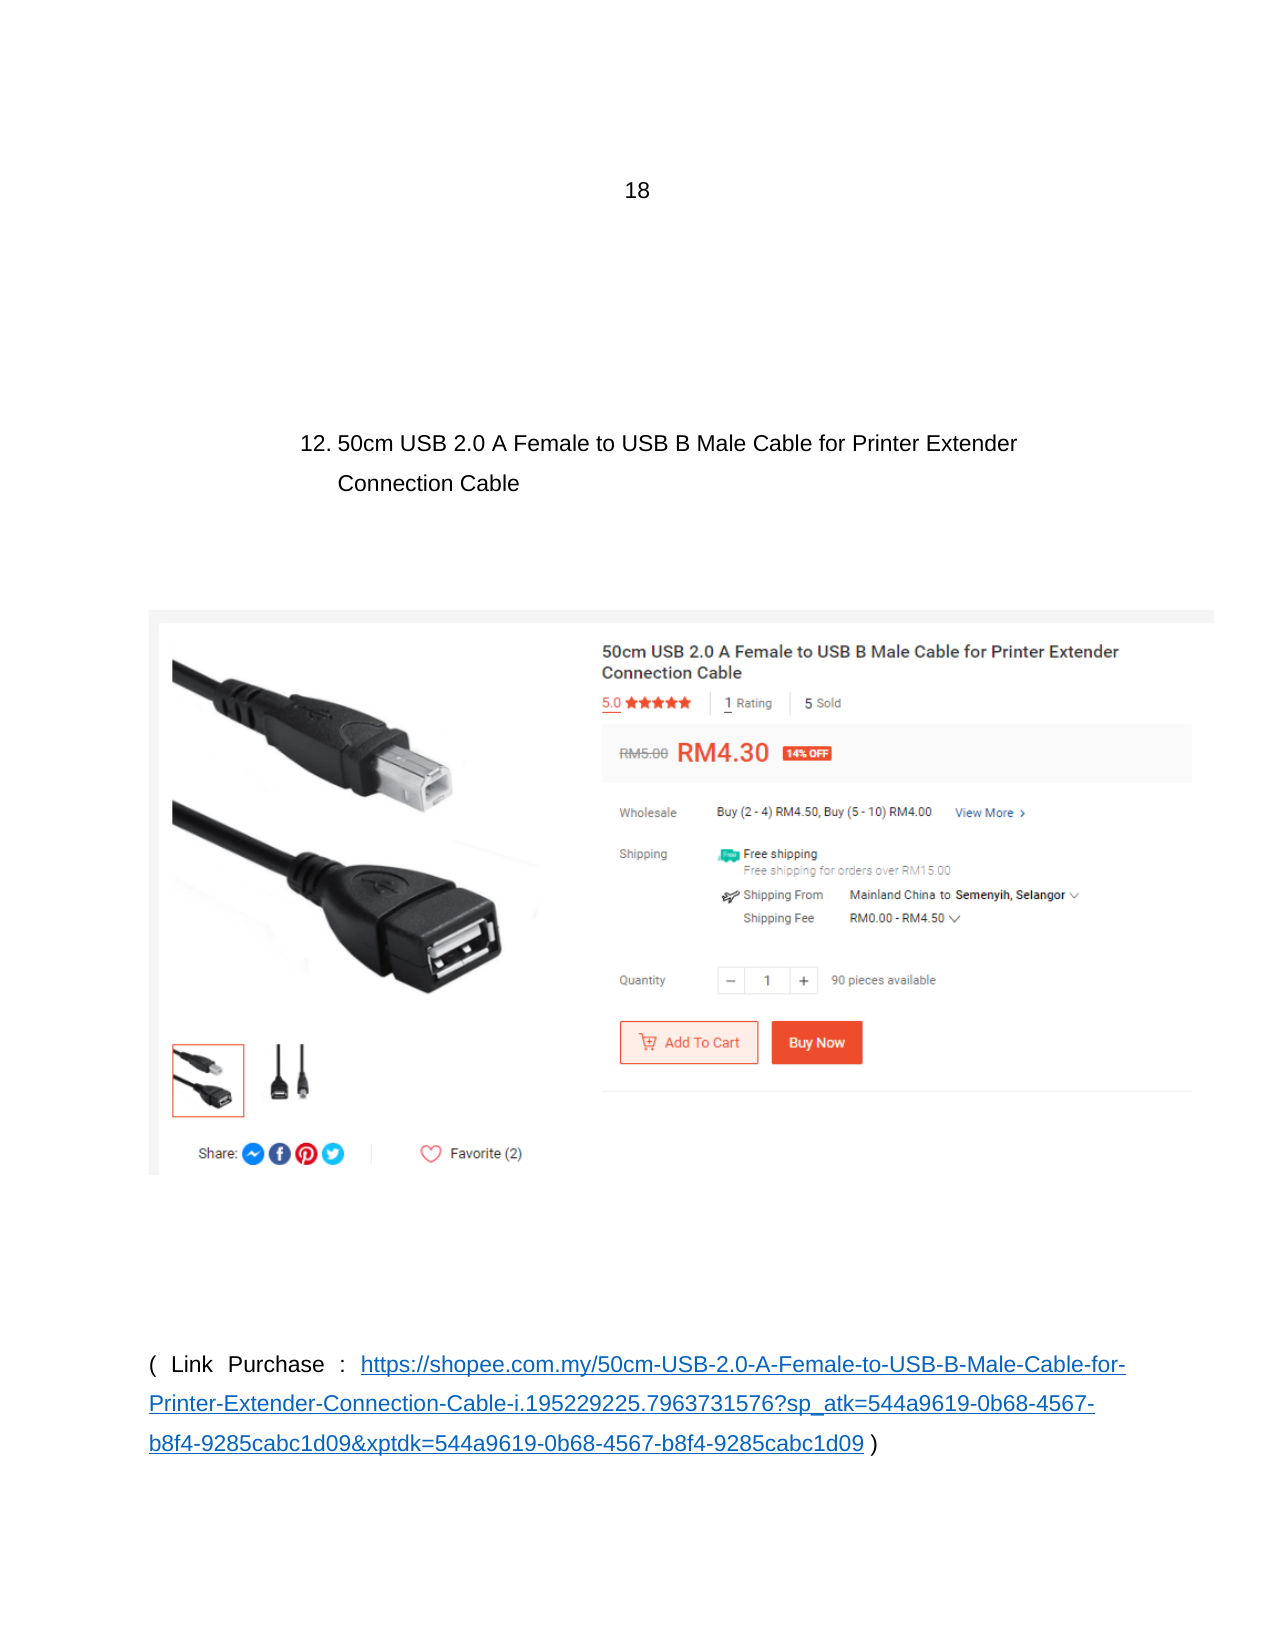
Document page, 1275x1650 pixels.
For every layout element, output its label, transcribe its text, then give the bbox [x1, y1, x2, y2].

text ( Link Purchase : https://shopee.com.my/50cm-USB-2.0-A-Female-to-USB-B-Male-Cable-for-Printer-Extender-Connection-Cable-i.195229225.7963731576?sp_atk=544a9619-0b68-4567-b8f4-9285cabc1d09&xptdk=544a9619-0b68-4567-b8f4-9285cabc1d09 ) [148, 1351, 1126, 1456]
text 18 [148, 177, 1126, 203]
picture [148, 610, 1214, 1175]
list 50cm USB 2.0 A Female to USB B Male Cable for Printer Extender Connection Cable [300, 430, 1126, 496]
